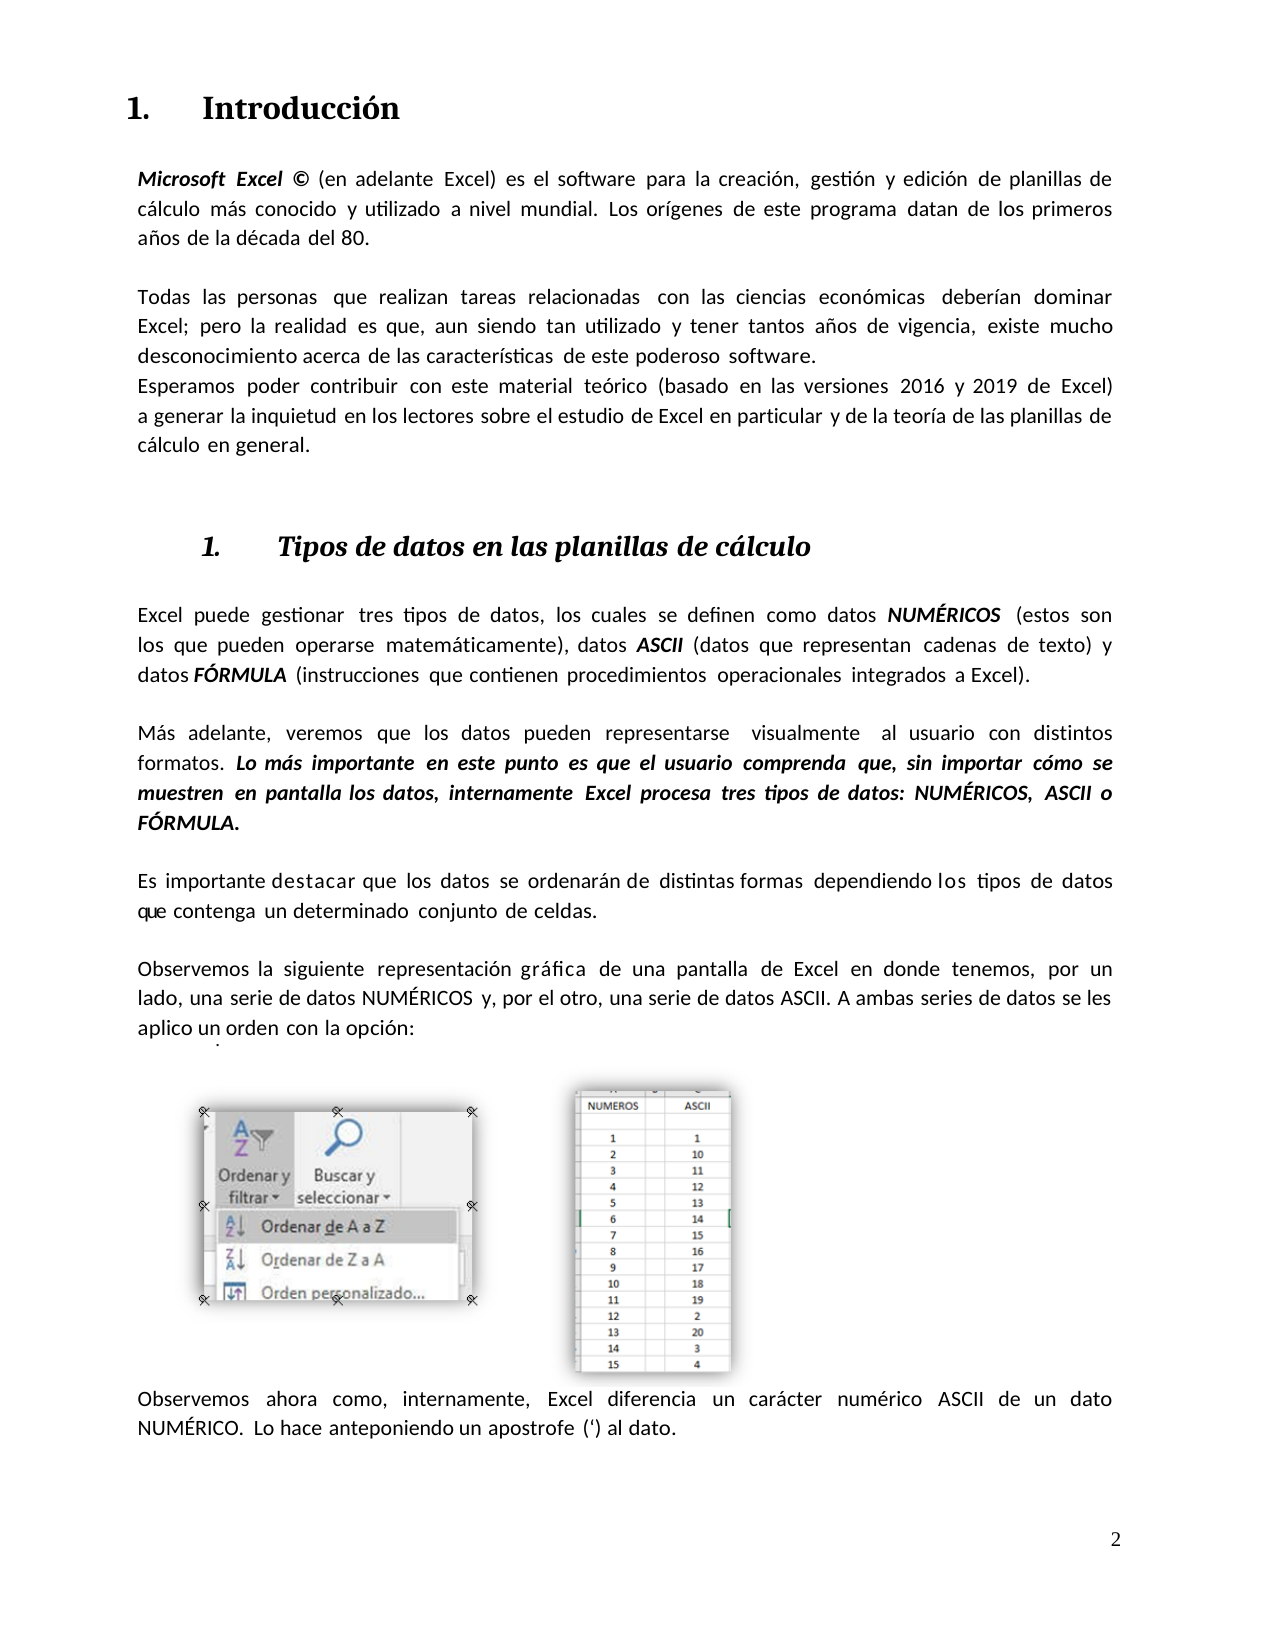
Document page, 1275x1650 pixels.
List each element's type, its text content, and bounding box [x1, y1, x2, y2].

text Excel puede gestionar tres tipos de datos, los cuales se definen como datos NUMÉRICOS (estos son los que pueden operarse matemáticamente), datos ASCII (datos que representan cadenas de texto) y datos FÓRMULA (instrucciones que contienen procedimientos operacionales integrados a Excel). [137, 602, 1113, 688]
text Todas las personas que realizan tareas relacionadas con las ciencias económicas deberían dominar Excel; pero la realidad es que, aun siendo tan utilizado y tener tantos años de vigencia, existe mucho desconocimiento acerca de las características de este poderoso software. [137, 283, 1113, 369]
text Microsoft Excel © (en adelante Excel) es el software para la creación, gestión y edición de planillas de cálculo más conocido y utilizado a nivel mundial. Los orígenes de este programa datan de los primeros años de la década del 80. [137, 165, 1113, 251]
text Observemos la siguiente representación gráfica de una pantalla de Excel en donde tenemos, por un lado, una serie de datos NUMÉRICOS y, por el otro, una serie de datos ASCII. A ambas series de datos se les aplico un orden con la opción: [137, 955, 1113, 1041]
picture [127, 1044, 833, 1387]
text Más adelante, veremos que los datos pueden representarse visualmente al usuario con distintos formatos. Lo más importante en este punto es que el usuario comprenda que, sin importar cómo se muestren en pantalla los datos, internamente Excel procesa tres tipos de datos: NUMÉRICOS, ASCII o FÓRMULA. [137, 719, 1113, 836]
text Esperamos poder contribuir con este material teórico (basado en las versiones 2016 y 2019 de Excel) a generar la inquietud en los lectores sobre el estudio de Excel en particular y de la teoría de las planillas de cálculo en general. [137, 372, 1113, 458]
subtitle Introducción [127, 89, 1121, 128]
text Observemos ahora como, internamente, Excel diferencia un carácter numérico ASCII de un dato NUMÉRICO. Lo hace anteponiendo un apostrofe (‘) al dato. [137, 1385, 1113, 1441]
text Es importante destacar que los datos se ordenarán de distintas formas dependiendo los tipos de datos que contenga un determinado conjunto de celdas. [137, 867, 1113, 923]
subtitle Tipos de datos en las planillas de cálculo [202, 531, 1121, 564]
